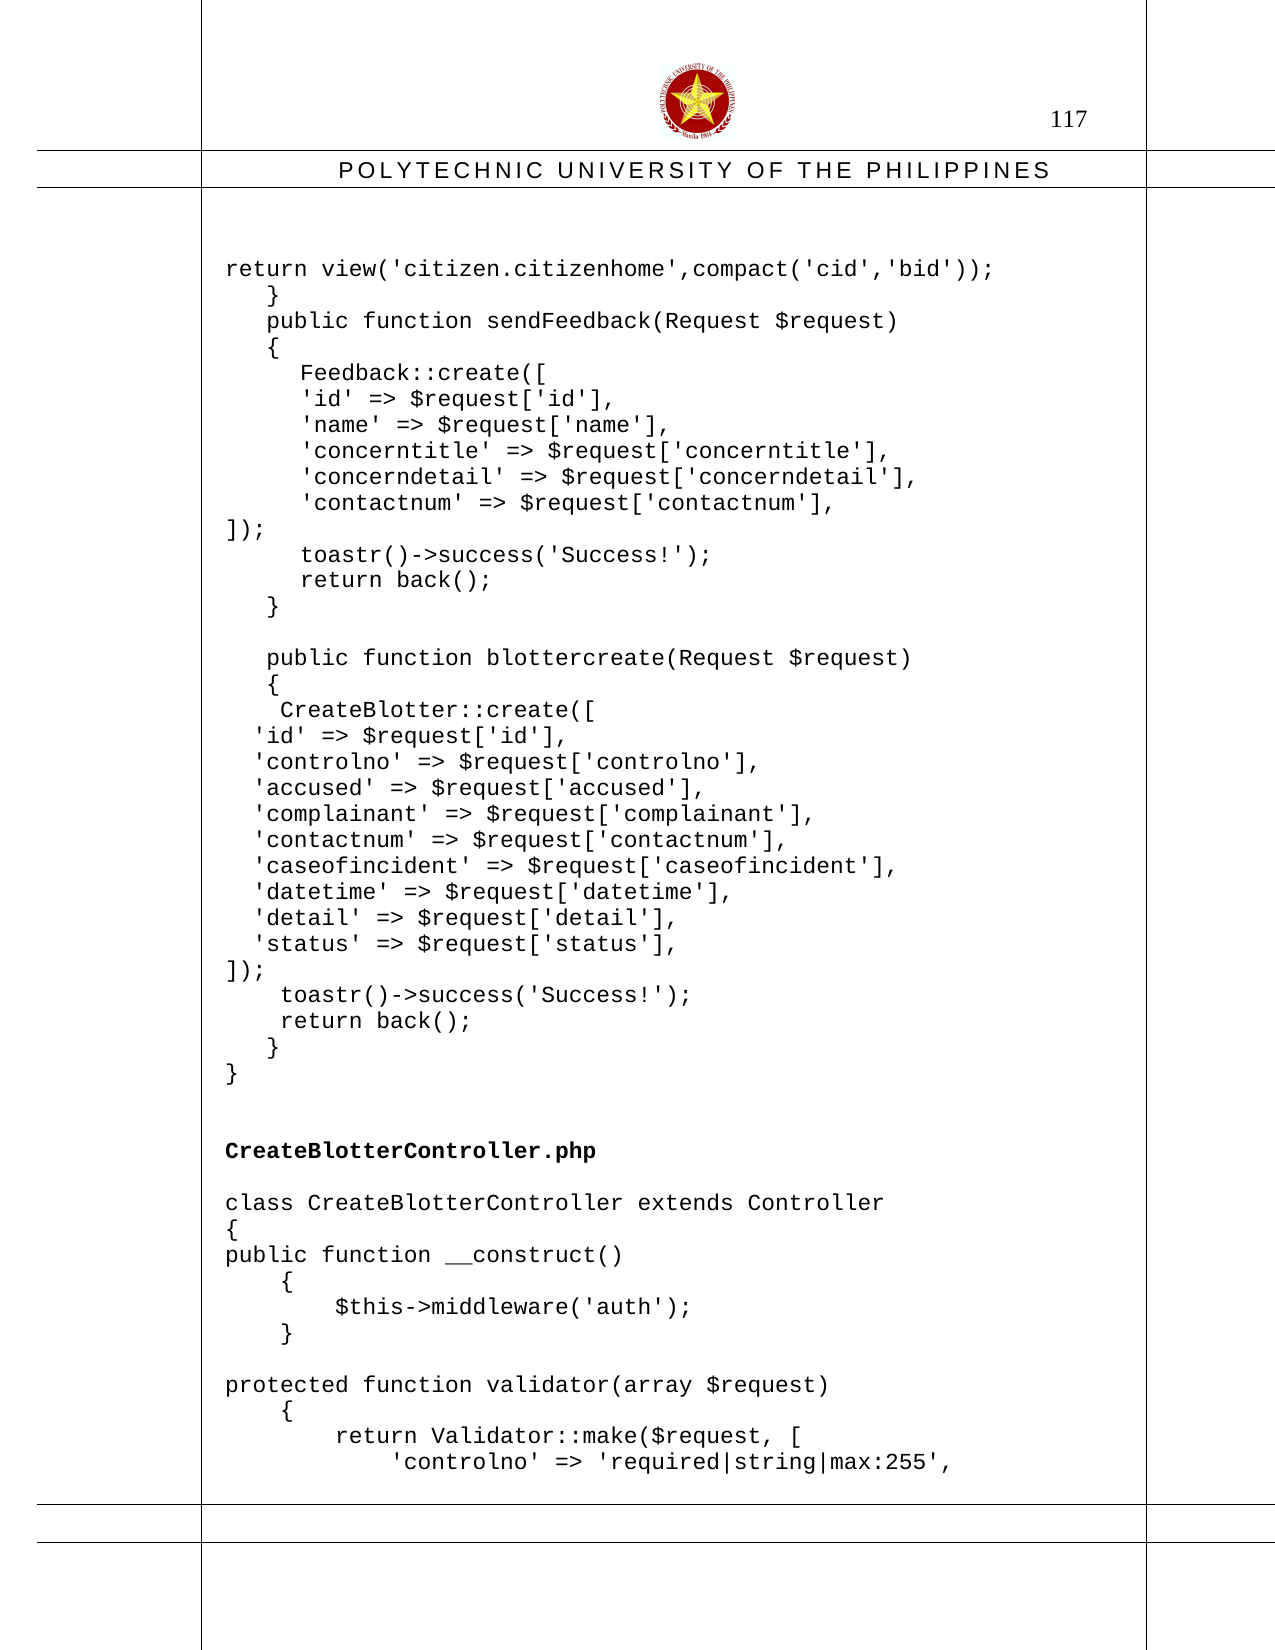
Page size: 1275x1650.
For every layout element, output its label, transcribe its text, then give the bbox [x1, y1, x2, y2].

text ]); [225, 958, 1125, 984]
text 'concerndetail' => $request['concerndetail'], [225, 465, 1125, 491]
text return view('citizen.citizenhome',compact('cid','bid')); [225, 258, 1125, 283]
text { [225, 1269, 1125, 1295]
text public function sendFeedback(Request $request) [225, 309, 1125, 335]
text return Validator::make($request, [ [225, 1425, 1125, 1451]
text 'id' => $request['id'], [225, 724, 1125, 750]
text 'caseofincident' => $request['caseofincident'], [225, 854, 1125, 880]
text protected function validator(array $request) [225, 1373, 1125, 1399]
text 'controlno' => 'required|string|max:255', [225, 1451, 1125, 1477]
text $this->middleware('auth'); [225, 1295, 1125, 1321]
text 'id' => $request['id'], [225, 387, 1125, 413]
text toastr()->success('Success!'); [225, 984, 1125, 1010]
text 'detail' => $request['detail'], [225, 906, 1125, 932]
text 'concerntitle' => $request['concerntitle'], [225, 439, 1125, 465]
picture [660, 63, 735, 139]
text 'controlno' => $request['controlno'], [225, 750, 1125, 776]
text public function blottercreate(Request $request) [225, 647, 1125, 673]
text return back(); [225, 569, 1125, 595]
text 'status' => $request['status'], [225, 932, 1125, 958]
text { [225, 1399, 1125, 1425]
text ]); [225, 517, 1125, 543]
text 'name' => $request['name'], [225, 413, 1125, 439]
text class CreateBlotterController extends Controller [225, 1191, 1125, 1217]
text 'accused' => $request['accused'], [225, 776, 1125, 802]
text 'contactnum' => $request['contactnum'], [225, 491, 1125, 517]
text CreateBlotterController.php [225, 1139, 1125, 1165]
text 'contactnum' => $request['contactnum'], [225, 828, 1125, 854]
text 'complainant' => $request['complainant'], [225, 802, 1125, 828]
text } [225, 1321, 1125, 1347]
text Feedback::create([ [225, 361, 1125, 387]
text { [225, 1217, 1125, 1243]
text toastr()->success('Success!'); [225, 543, 1125, 569]
text } [225, 1036, 1125, 1062]
text { [225, 335, 1125, 361]
text public function __construct() [225, 1243, 1125, 1269]
text } [225, 595, 1125, 621]
text 'datetime' => $request['datetime'], [225, 880, 1125, 906]
text } [225, 283, 1125, 309]
text } [225, 1062, 1125, 1088]
text { [225, 673, 1125, 698]
text CreateBlotter::create([ [225, 698, 1125, 724]
text return back(); [225, 1010, 1125, 1036]
